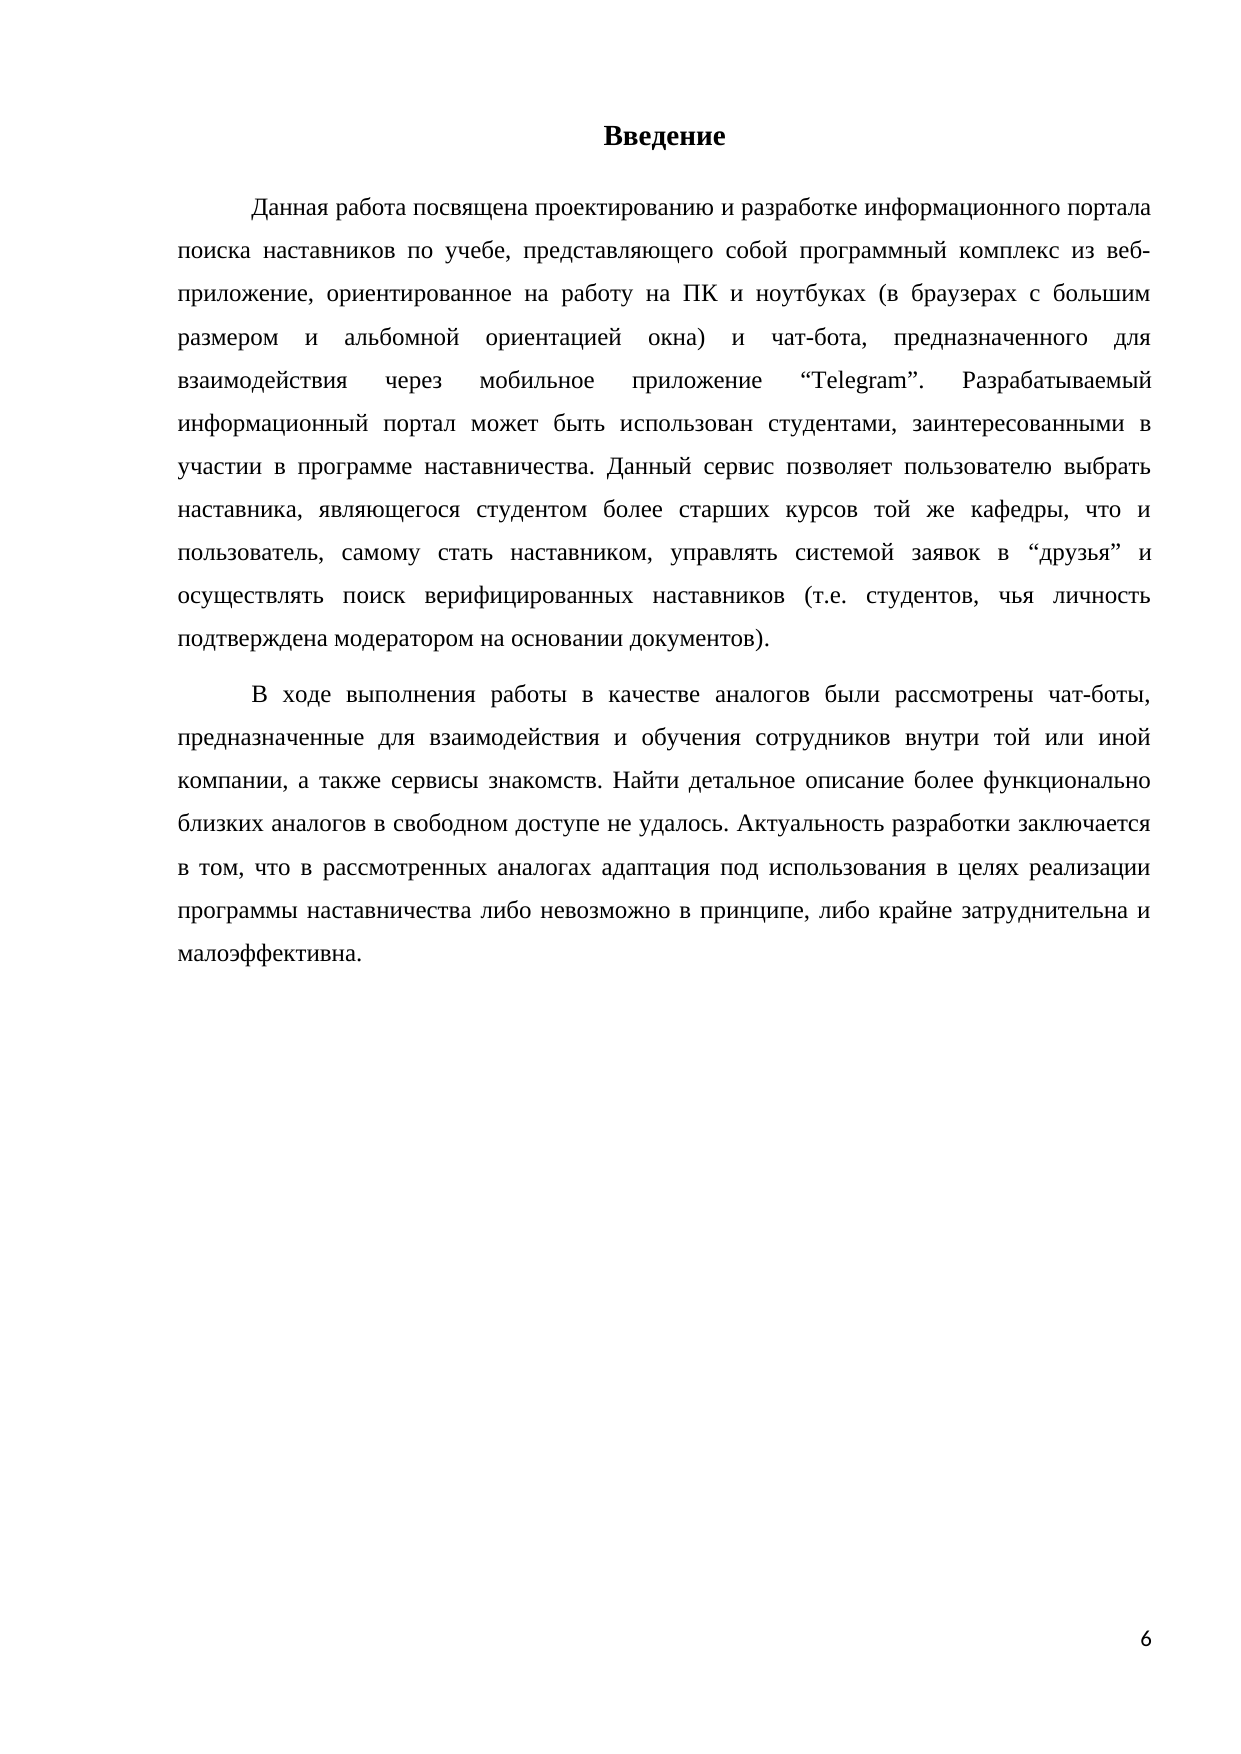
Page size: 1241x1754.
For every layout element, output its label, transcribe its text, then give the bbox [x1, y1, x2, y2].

text Данная работа посвящена проектированию и разработке информационного портала поиска наставников по учебе, представляющего собой программный комплекс из веб-приложение, ориентированное на работу на ПК и ноутбуках (в браузерах с большим размером и альбомной ориентацией окна) и чат-бота, предназначенного для взаимодействия через мобильное приложение “Telegram”. Разрабатываемый информационный портал может быть использован студентами, заинтересованными в участии в программе наставничества. Данный сервис позволяет пользователю выбрать наставника, являющегося студентом более старших курсов той же кафедры, что и пользователь, самому стать наставником, управлять системой заявок в “друзья” и осуществлять поиск верифицированных наставников (т.е. студентов, чья личность подтверждена модератором на основании документов). [177, 192, 1152, 652]
text В ходе выполнения работы в качестве аналогов были рассмотрены чат-боты, предназначенные для взаимодействия и обучения сотрудников внутри той или иной компании, а также сервисы знакомств. Найти детальное описание более функционально близких аналогов в свободном доступе не удалось. Актуальность разработки заключается в том, что в рассмотренных аналогах адаптация под использования в целях реализации программы наставничества либо невозможно в принципе, либо крайне затруднительна и малоэффективна. [177, 679, 1152, 967]
subtitle Введение [177, 118, 1152, 152]
